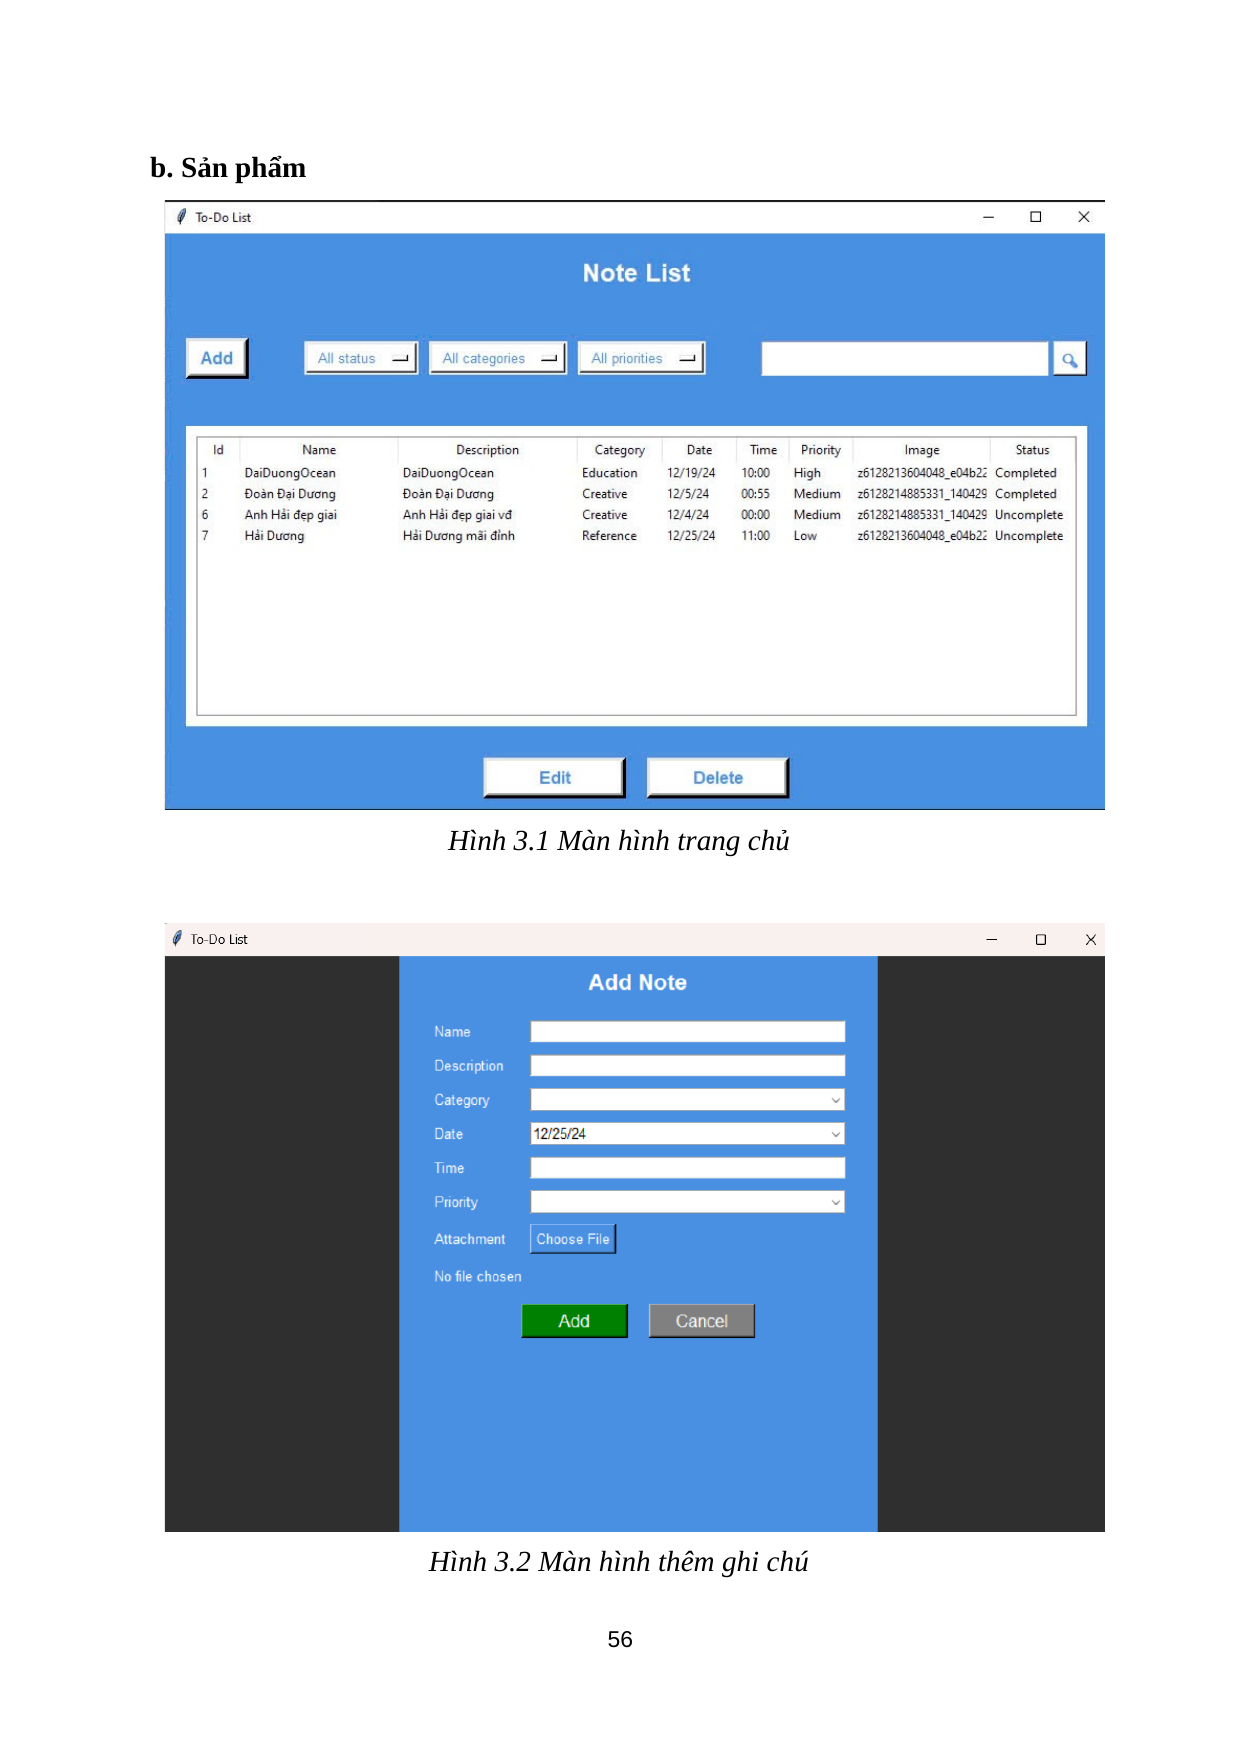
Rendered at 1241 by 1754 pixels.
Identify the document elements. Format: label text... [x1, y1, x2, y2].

picture [164, 200, 1105, 810]
picture [164, 923, 1105, 1532]
text b. Sản phẩm [150, 150, 1090, 183]
text Hình 3.2 Màn hình thêm ghi chú [150, 1544, 1090, 1578]
text Hình 3.1 Màn hình trang chủ [150, 823, 1090, 857]
